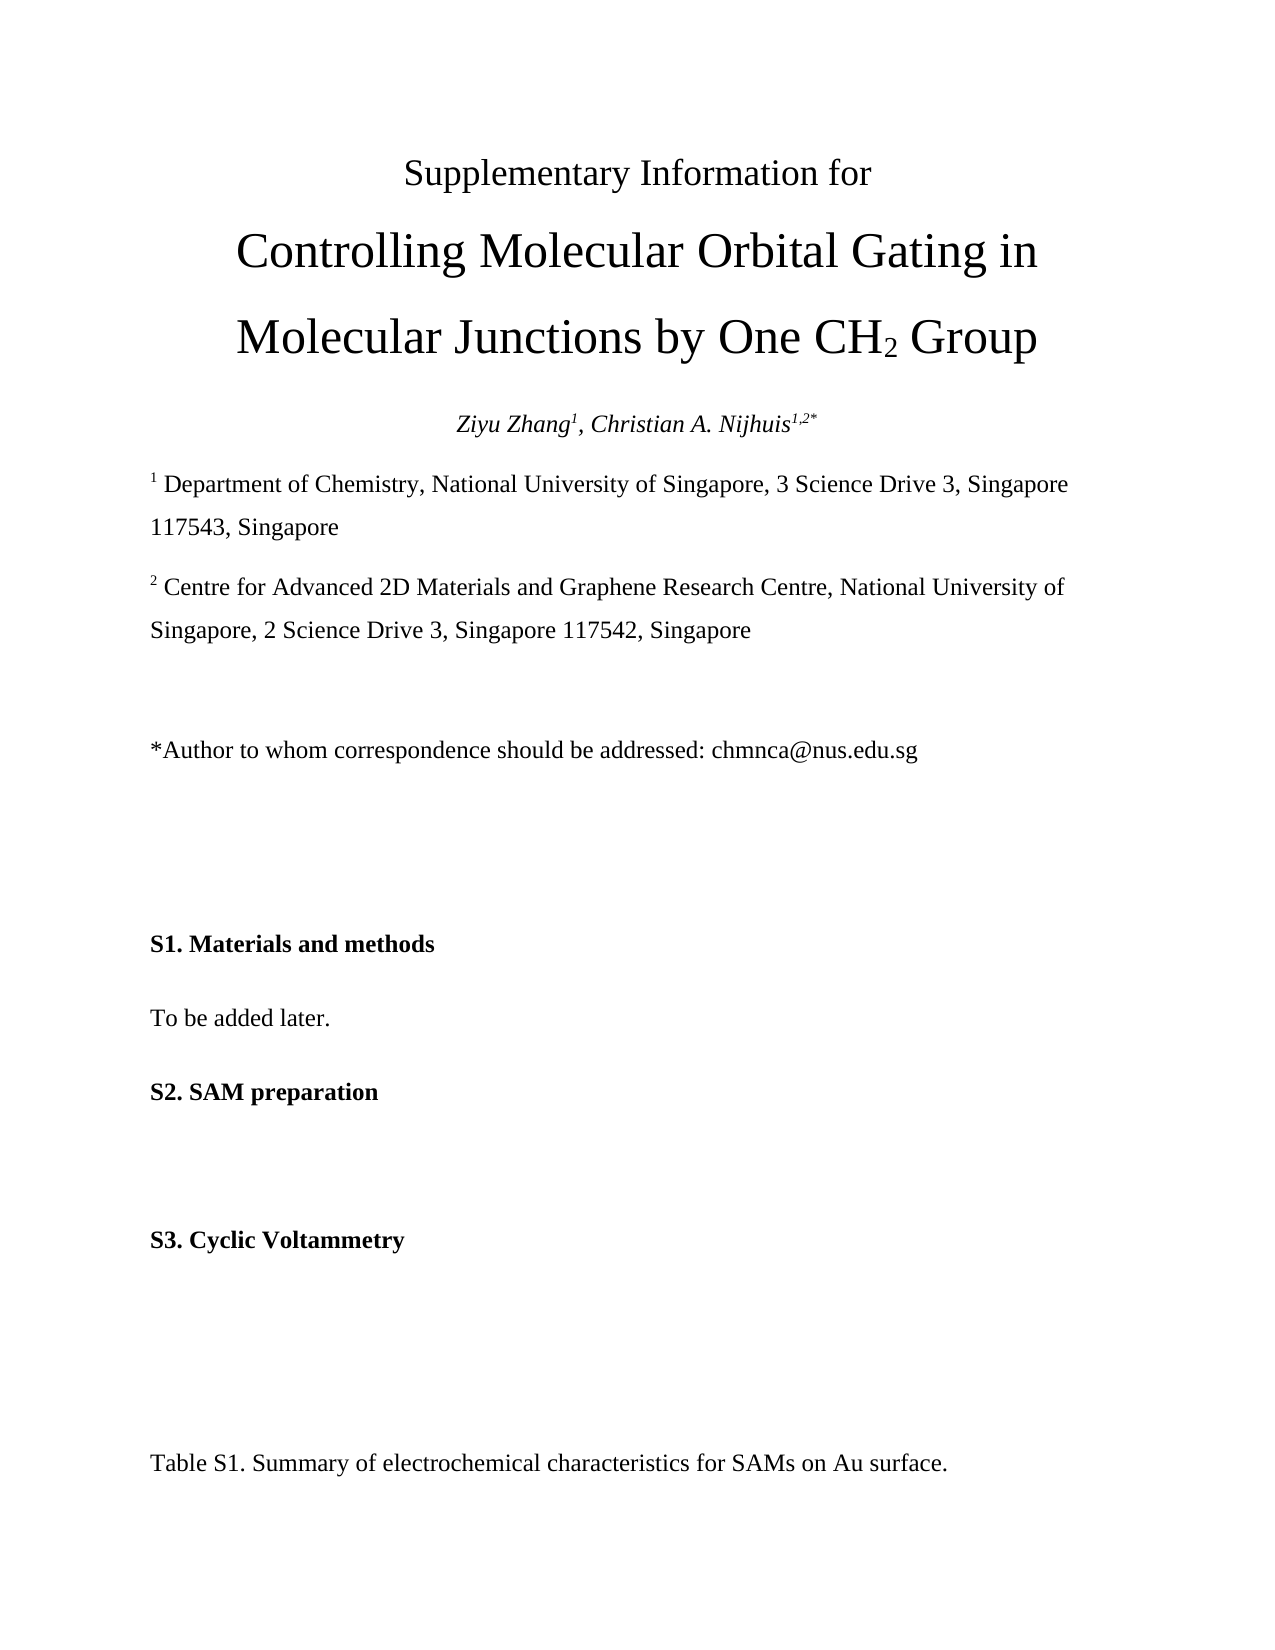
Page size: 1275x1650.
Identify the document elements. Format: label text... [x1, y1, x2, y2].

text *Author to whom correspondence should be addressed: chmnca@nus.edu.sg [150, 735, 1125, 764]
text S3. Cyclic Voltammetry [150, 1225, 1125, 1254]
text Ziyu Zhang1, Christian A. Nijhuis1,2* [150, 409, 1125, 438]
text Supplementary Information for [150, 150, 1125, 193]
text Controlling Molecular Orbital Gating in Molecular Junctions by One CH2 Group [150, 220, 1125, 364]
text S2. SAM preparation [150, 1077, 1125, 1106]
text Table S1. Summary of electrochemical characteristics for SAMs on Au surface. [150, 1448, 1125, 1477]
text S1. Materials and methods [150, 929, 1125, 957]
text 1 Department of Chemistry, National University of Singapore, 3 Science Drive 3, Singapore 117543, Singapore [150, 469, 1125, 541]
text To be added later. [150, 1003, 1125, 1032]
text 2 Centre for Advanced 2D Materials and Graphene Research Centre, National University of Singapore, 2 Science Drive 3, Singapore 117542, Singapore [150, 572, 1125, 644]
